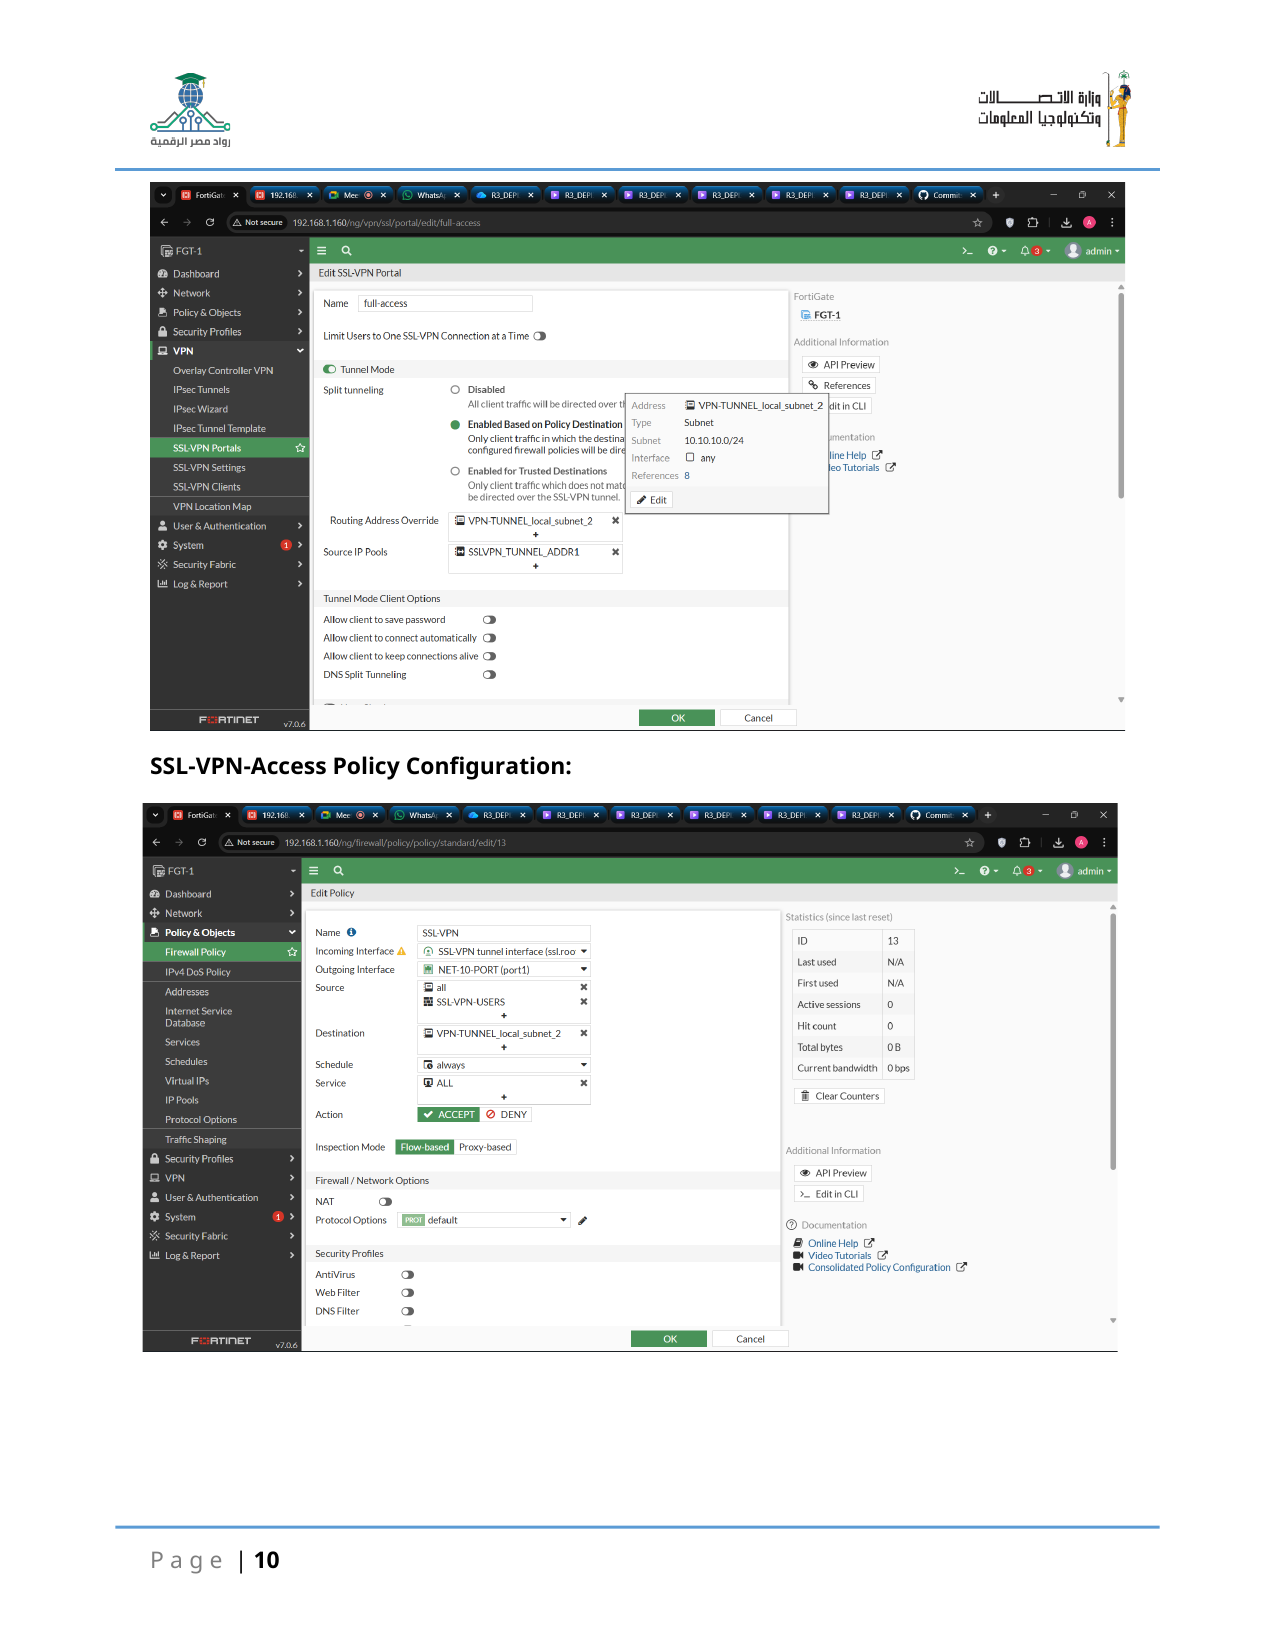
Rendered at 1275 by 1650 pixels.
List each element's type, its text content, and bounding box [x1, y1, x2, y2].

picture [150, 73, 231, 147]
picture [978, 70, 1131, 147]
text SSL-VPN-Access Policy Configuration: [150, 750, 1125, 781]
picture [142, 803, 1118, 1352]
picture [150, 182, 1125, 731]
